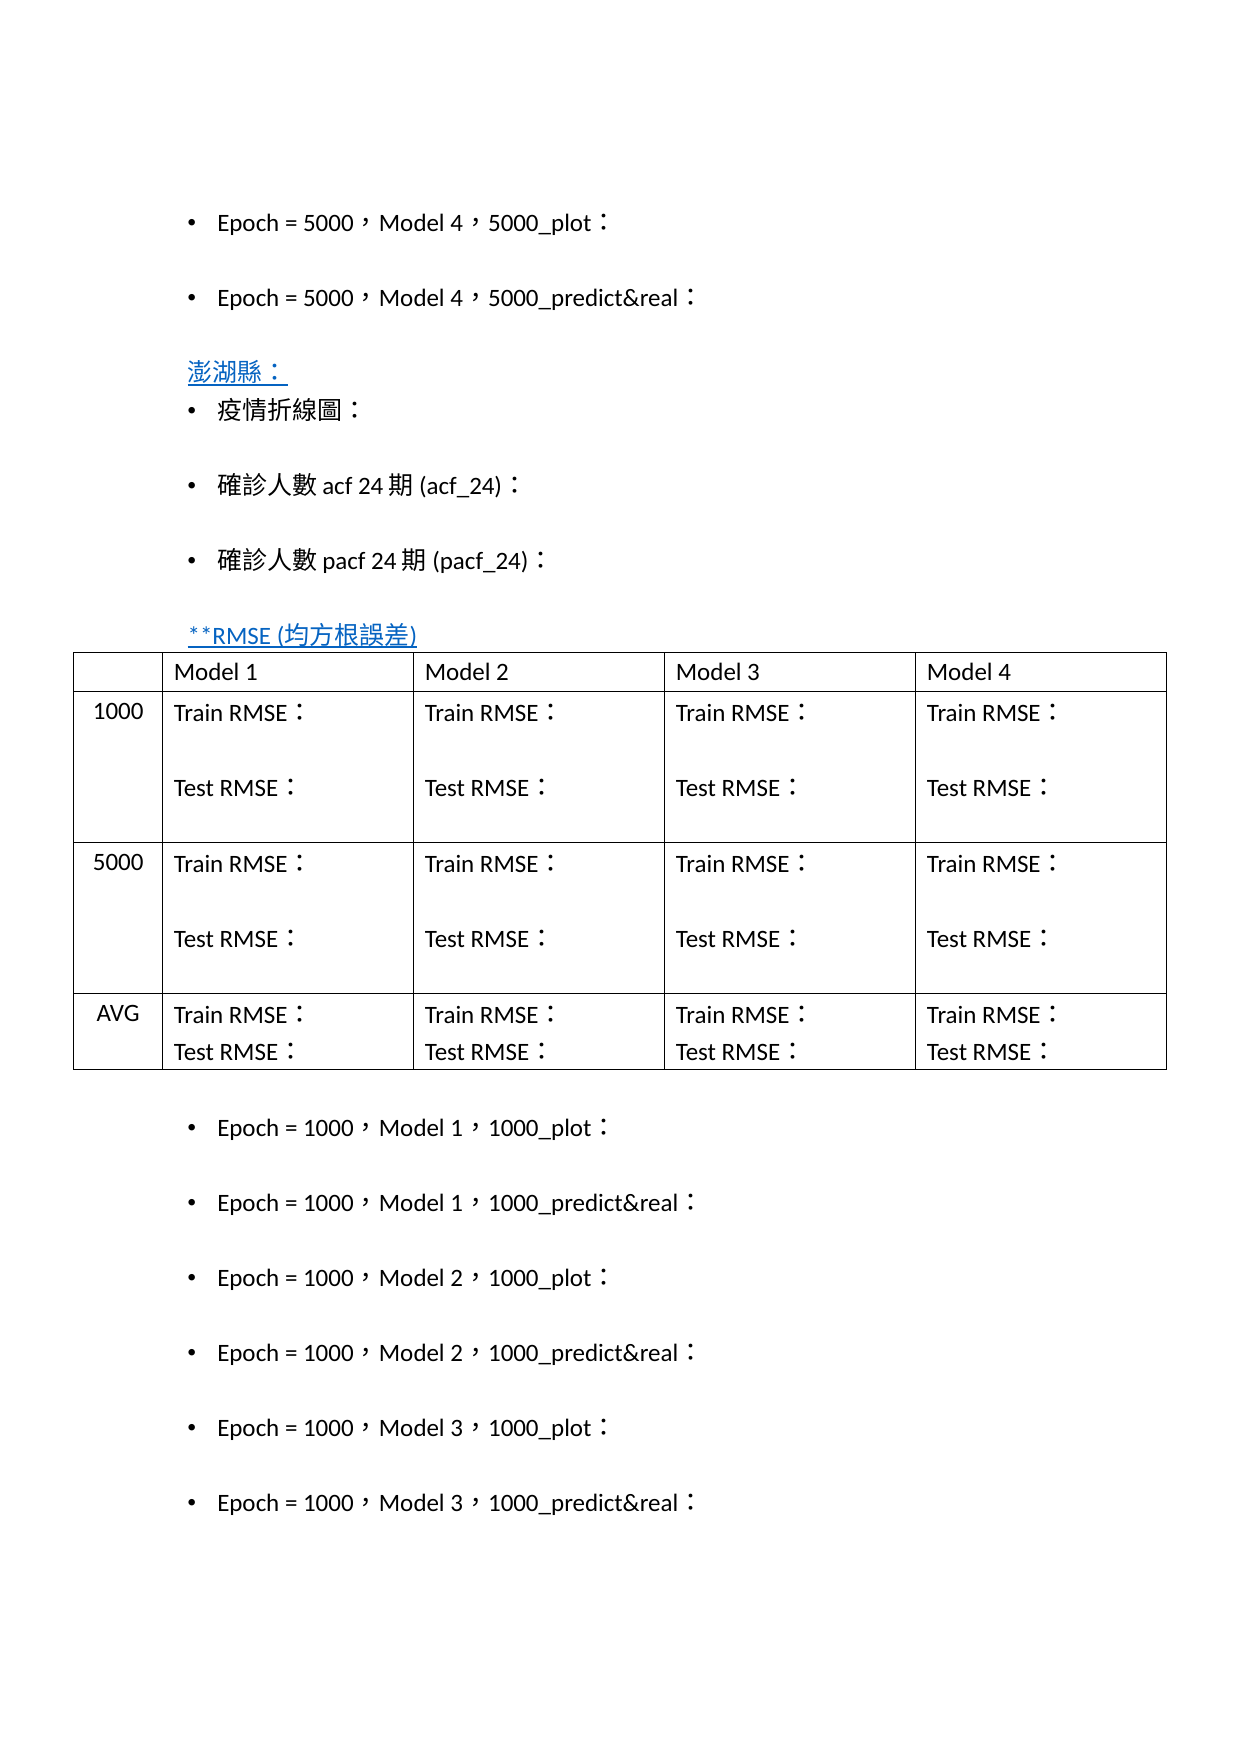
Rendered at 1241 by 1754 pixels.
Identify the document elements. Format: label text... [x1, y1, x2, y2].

table_header Model 3 [665, 653, 915, 691]
table_cell Train RMSE： Test RMSE： [163, 692, 413, 842]
table_cell 1000 [74, 692, 162, 842]
table_header Model 2 [414, 653, 664, 691]
table_header [74, 653, 162, 691]
list Epoch = 1000，Model 2，1000_plot： [187, 1257, 1053, 1295]
table_header Model 1 [163, 653, 413, 691]
list Epoch = 5000，Model 4，5000_plot： [187, 202, 1053, 239]
table_cell Train RMSE： Test RMSE： [665, 994, 915, 1069]
table_cell 5000 [74, 843, 162, 993]
list Epoch = 5000，Model 4，5000_predict&real： [187, 277, 1053, 314]
list 疫情折線圖： [187, 389, 1053, 427]
list Epoch = 1000，Model 1，1000_predict&real： [187, 1182, 1053, 1220]
table_cell Train RMSE： Test RMSE： [665, 692, 915, 842]
list Epoch = 1000，Model 3，1000_plot： [187, 1407, 1053, 1445]
table_cell Train RMSE： Test RMSE： [163, 843, 413, 993]
table_cell Train RMSE： Test RMSE： [414, 994, 664, 1069]
text **RMSE (均方根誤差) [187, 614, 1053, 652]
table_cell Train RMSE： Test RMSE： [163, 994, 413, 1069]
list Epoch = 1000，Model 3，1000_predict&real： [187, 1482, 1053, 1520]
table_cell Train RMSE： Test RMSE： [916, 692, 1166, 842]
list 確診人數acf 24期 (acf_24)： [187, 464, 1053, 502]
list Epoch = 1000，Model 1，1000_plot： [187, 1107, 1053, 1145]
table_cell Train RMSE： Test RMSE： [916, 994, 1166, 1069]
table_cell Train RMSE： Test RMSE： [414, 843, 664, 993]
text 澎湖縣： [187, 352, 1053, 389]
table_cell Train RMSE： Test RMSE： [414, 692, 664, 842]
table_cell AVG [74, 994, 162, 1069]
table_cell Train RMSE： Test RMSE： [916, 843, 1166, 993]
table_cell Train RMSE： Test RMSE： [665, 843, 915, 993]
list Epoch = 1000，Model 2，1000_predict&real： [187, 1332, 1053, 1370]
table_header Model 4 [916, 653, 1166, 691]
list 確診人數pacf 24期 (pacf_24)： [187, 539, 1053, 577]
